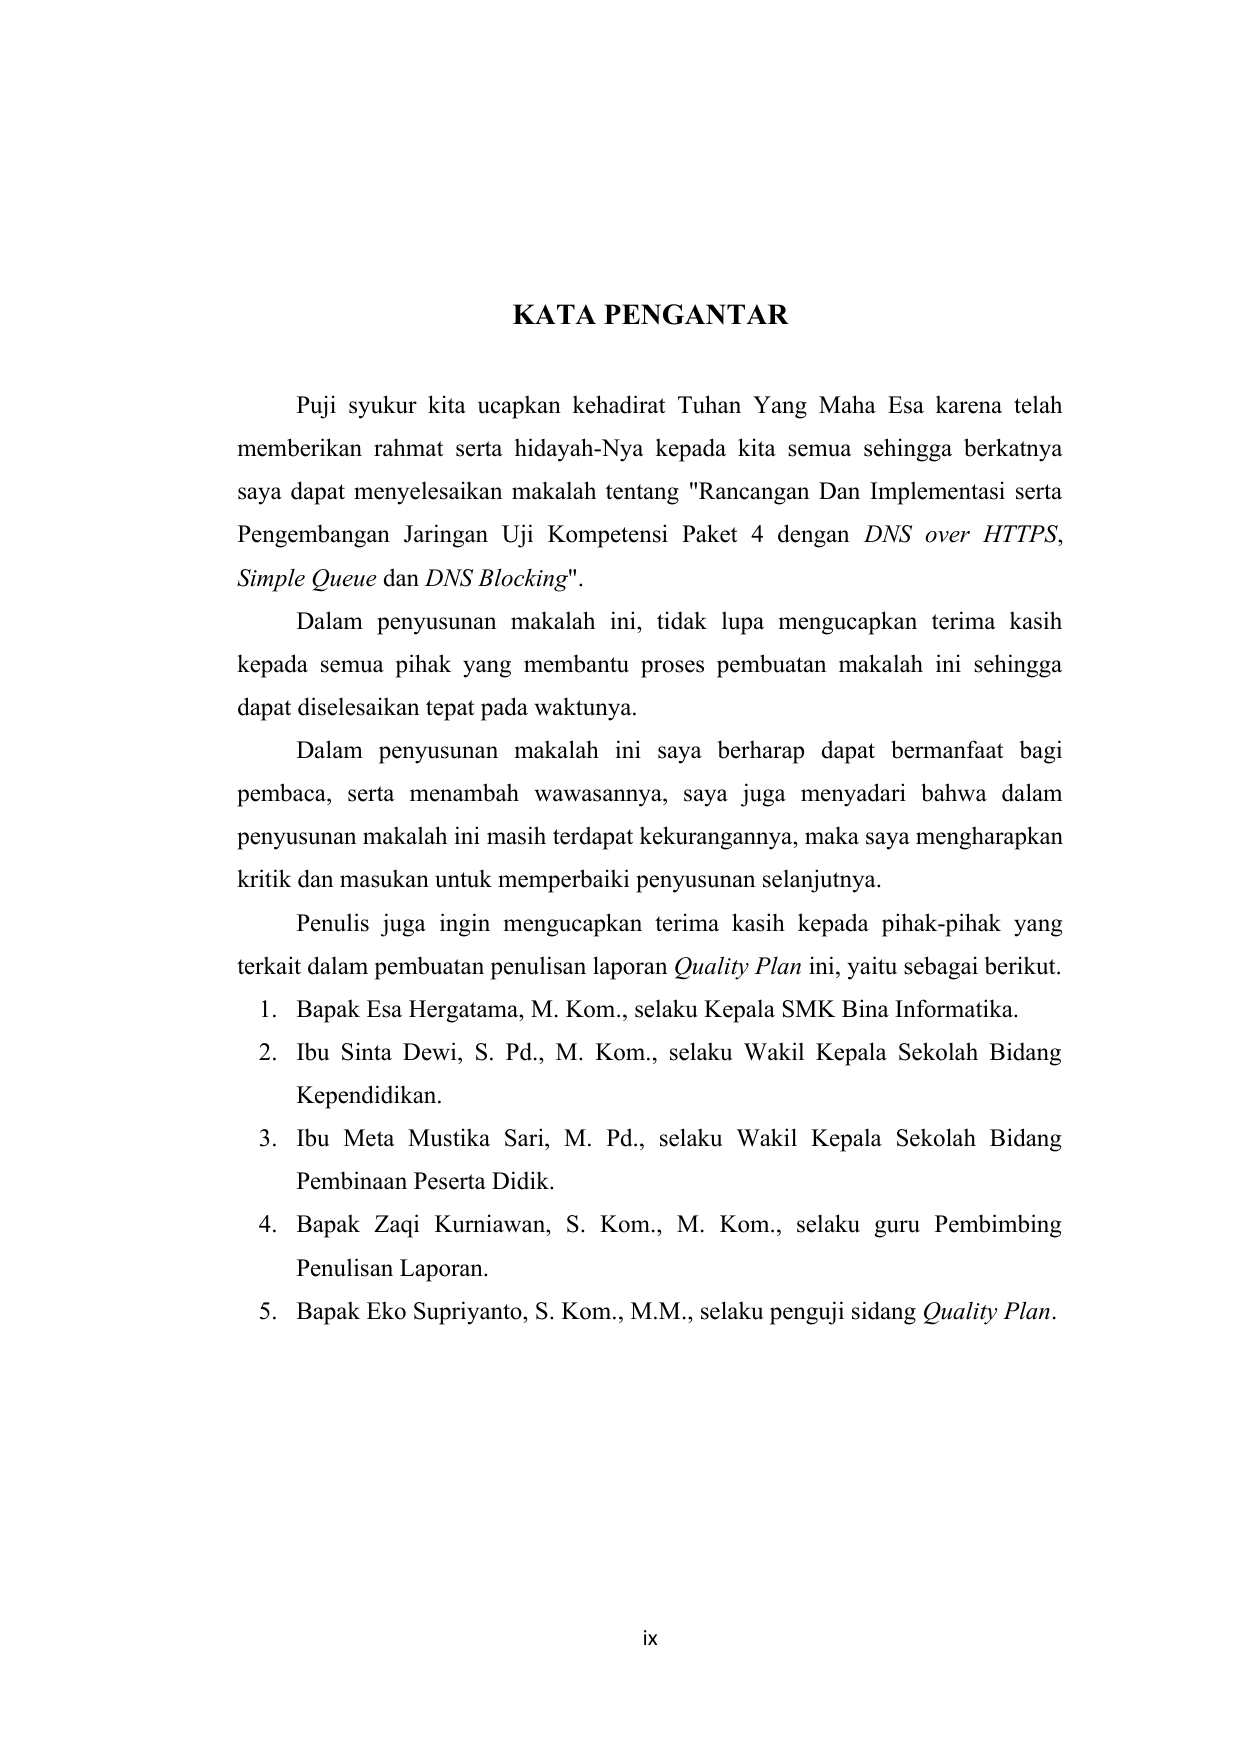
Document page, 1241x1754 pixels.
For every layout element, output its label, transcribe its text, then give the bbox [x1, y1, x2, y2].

list Bapak Eko Supriyanto, S. Kom., M.M., selaku penguji sidang Quality Plan. [258, 1296, 1063, 1324]
list Bapak Esa Hergatama, M. Kom., selaku Kepala SMK Bina Informatika. [258, 994, 1063, 1023]
text Dalam penyusunan makalah ini saya berharap dapat bermanfaat bagi pembaca, serta menambah wawasannya, saya juga menyadari bahwa dalam penyusunan makalah ini masih terdapat kekurangannya, maka saya mengharapkan kritik dan masukan untuk memperbaiki penyusunan selanjutnya. [237, 735, 1063, 893]
subtitle KATA PENGANTAR [237, 297, 1063, 330]
list Ibu Sinta Dewi, S. Pd., M. Kom., selaku Wakil Kepala Sekolah Bidang Kependidikan. [258, 1037, 1063, 1109]
list Bapak Zaqi Kurniawan, S. Kom., M. Kom., selaku guru Pembimbing Penulisan Laporan. [258, 1209, 1063, 1281]
text Penulis juga ingin mengucapkan terima kasih kepada pihak-pihak yang terkait dalam pembuatan penulisan laporan Quality Plan ini, yaitu sebagai berikut. [237, 908, 1063, 979]
text Puji syukur kita ucapkan kehadirat Tuhan Yang Maha Esa karena telah memberikan rahmat serta hidayah-Nya kepada kita semua sehingga berkatnya saya dapat menyelesaikan makalah tentang "Rancangan Dan Implementasi serta Pengembangan Jaringan Uji Kompetensi Paket 4 dengan DNS over HTTPS, Simple Queue dan DNS Blocking". [237, 390, 1063, 591]
text Dalam penyusunan makalah ini, tidak lupa mengucapkan terima kasih kepada semua pihak yang membantu proses pembuatan makalah ini sehingga dapat diselesaikan tepat pada waktunya. [237, 606, 1063, 721]
list Ibu Meta Mustika Sari, M. Pd., selaku Wakil Kepala Sekolah Bidang Pembinaan Peserta Didik. [258, 1123, 1063, 1195]
